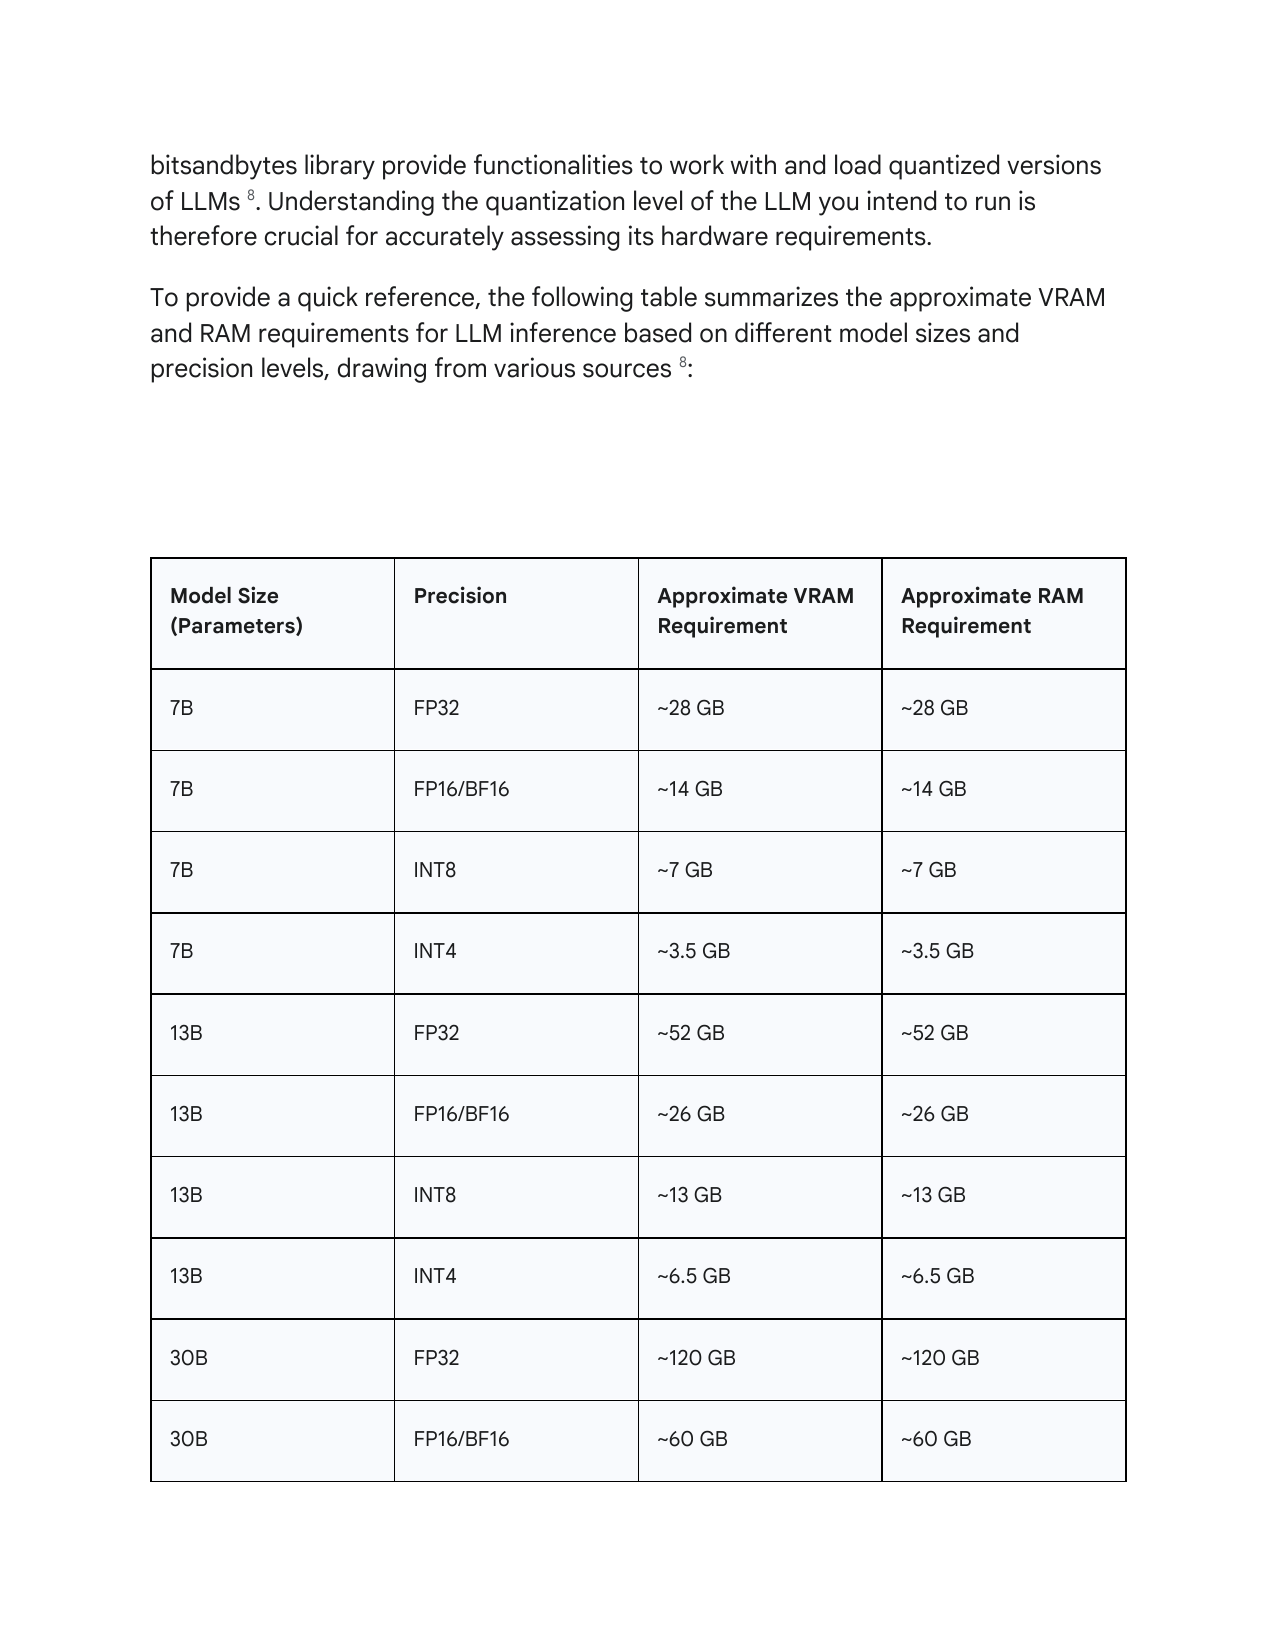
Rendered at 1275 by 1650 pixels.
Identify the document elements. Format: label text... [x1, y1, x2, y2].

table_cell ~3.5 GB [883, 914, 1125, 993]
table_cell ~26 GB [639, 1076, 881, 1156]
table_cell INT4 [395, 1239, 638, 1318]
table_cell 7B [152, 914, 394, 993]
table_cell FP16/BF16 [395, 1076, 638, 1156]
table_header Approximate VRAM Requirement [639, 559, 881, 668]
table_cell 13B [152, 1076, 394, 1156]
table_cell ~26 GB [883, 1076, 1125, 1156]
table_cell ~120 GB [883, 1320, 1125, 1399]
table_cell ~14 GB [639, 751, 881, 831]
table_cell ~7 GB [883, 832, 1125, 912]
table_cell INT4 [395, 914, 638, 993]
table_cell FP32 [395, 1320, 638, 1399]
table_cell ~52 GB [883, 995, 1125, 1074]
table_cell ~3.5 GB [639, 914, 881, 993]
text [150, 150, 1125, 253]
table_cell ~120 GB [639, 1320, 881, 1399]
table_cell INT8 [395, 1157, 638, 1237]
table_cell ~6.5 GB [639, 1239, 881, 1318]
table_cell 30B [152, 1320, 394, 1399]
table_cell ~6.5 GB [883, 1239, 1125, 1318]
table_cell ~13 GB [883, 1157, 1125, 1237]
table_cell 30B [152, 1401, 394, 1481]
table_cell 7B [152, 751, 394, 831]
table_cell ~28 GB [883, 670, 1125, 749]
table_cell INT8 [395, 832, 638, 912]
table_cell ~60 GB [639, 1401, 881, 1481]
table_header Model Size (Parameters) [152, 559, 394, 668]
table_cell ~52 GB [639, 995, 881, 1074]
table_cell FP16/BF16 [395, 1401, 638, 1481]
table_cell 7B [152, 670, 394, 749]
table_cell 13B [152, 1157, 394, 1237]
table_cell ~60 GB [883, 1401, 1125, 1481]
table_cell 13B [152, 1239, 394, 1318]
table_cell ~7 GB [639, 832, 881, 912]
table_cell ~13 GB [639, 1157, 881, 1237]
text To provide a quick reference, the following table summarizes the approximate VRAM and RAM requirements for LLM inference based on different model sizes and precision levels, drawing from various sources 8: [150, 282, 1125, 385]
table_cell FP32 [395, 995, 638, 1074]
table_header Approximate RAM Requirement [883, 559, 1125, 668]
table_cell ~28 GB [639, 670, 881, 749]
table_cell ~14 GB [883, 751, 1125, 831]
table_header Precision [395, 559, 638, 668]
table_cell FP32 [395, 670, 638, 749]
table_cell FP16/BF16 [395, 751, 638, 831]
table_cell 13B [152, 995, 394, 1074]
table_cell 7B [152, 832, 394, 912]
